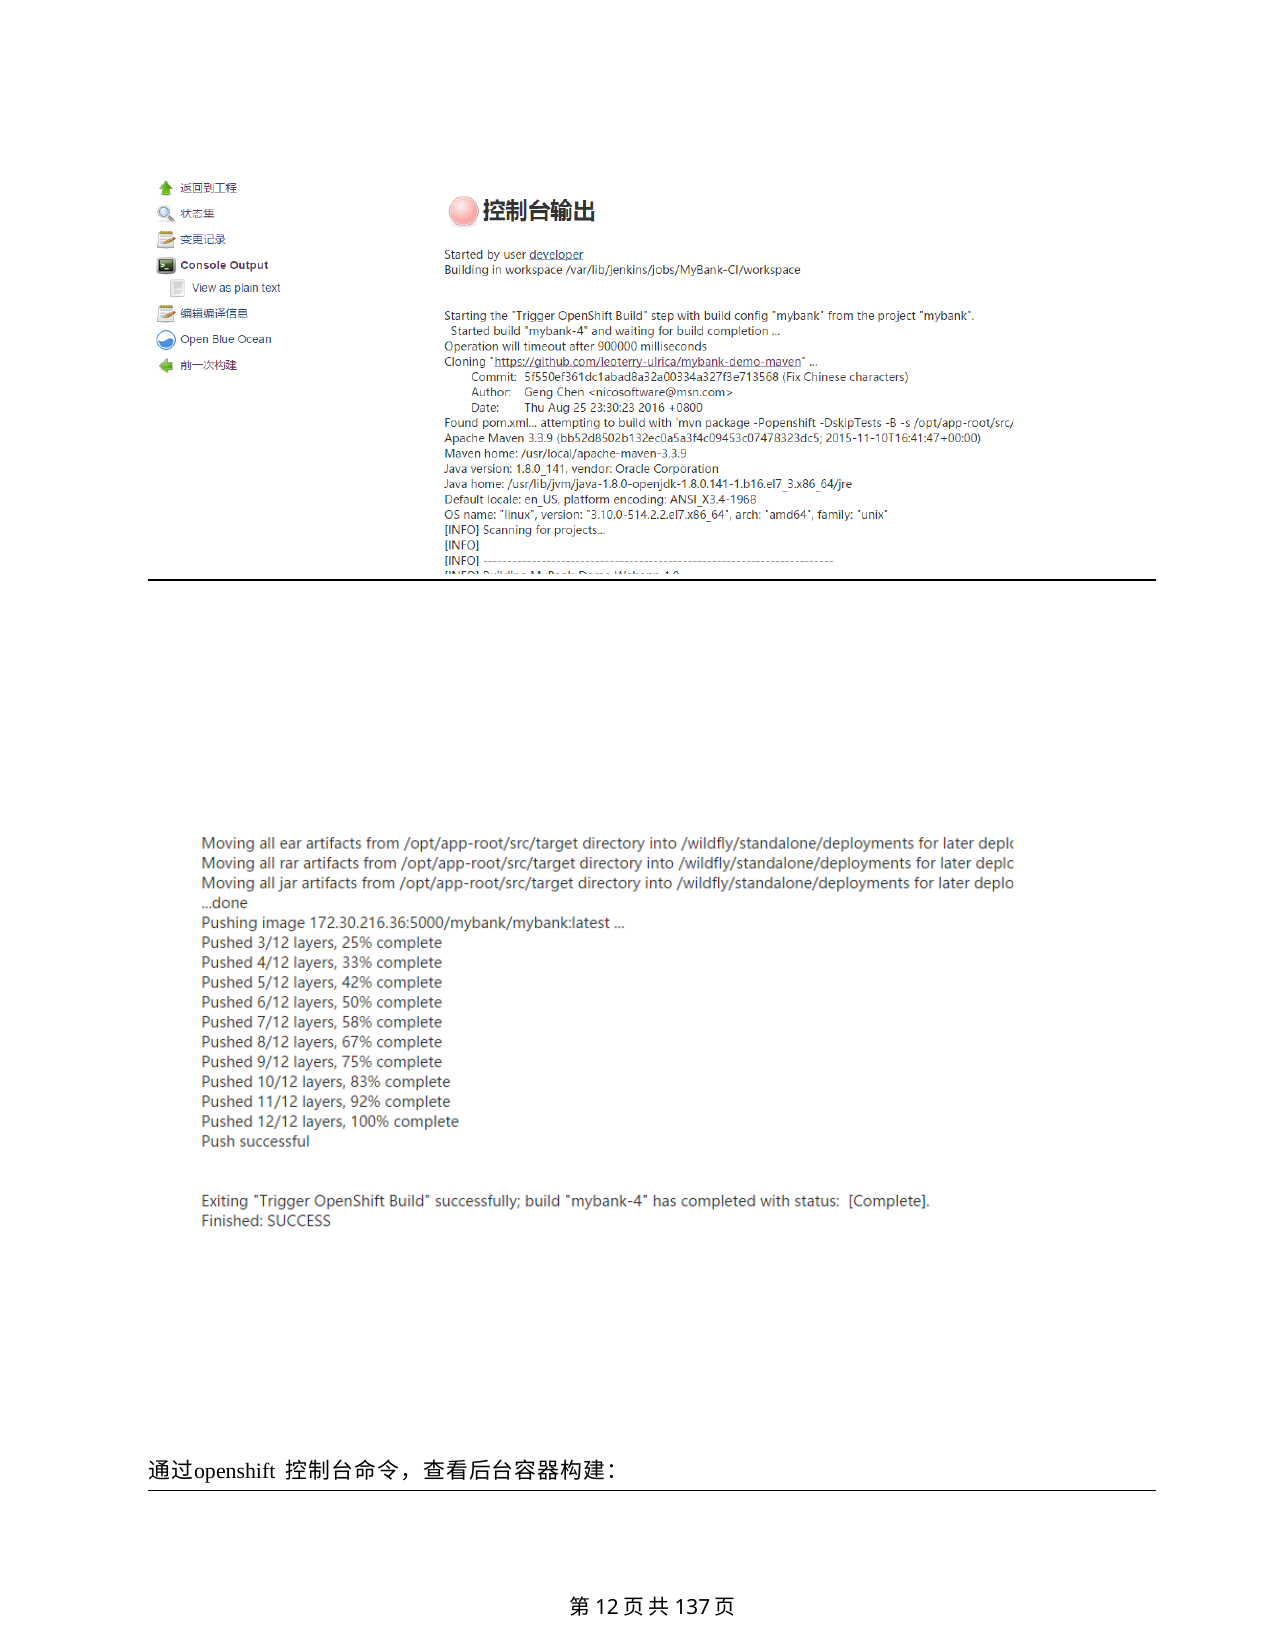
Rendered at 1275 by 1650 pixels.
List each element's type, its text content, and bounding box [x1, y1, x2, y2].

text 通过openshift控制台命令，查看后台容器构建： [148, 1450, 1156, 1490]
picture [148, 168, 1014, 574]
picture [148, 835, 1014, 1244]
